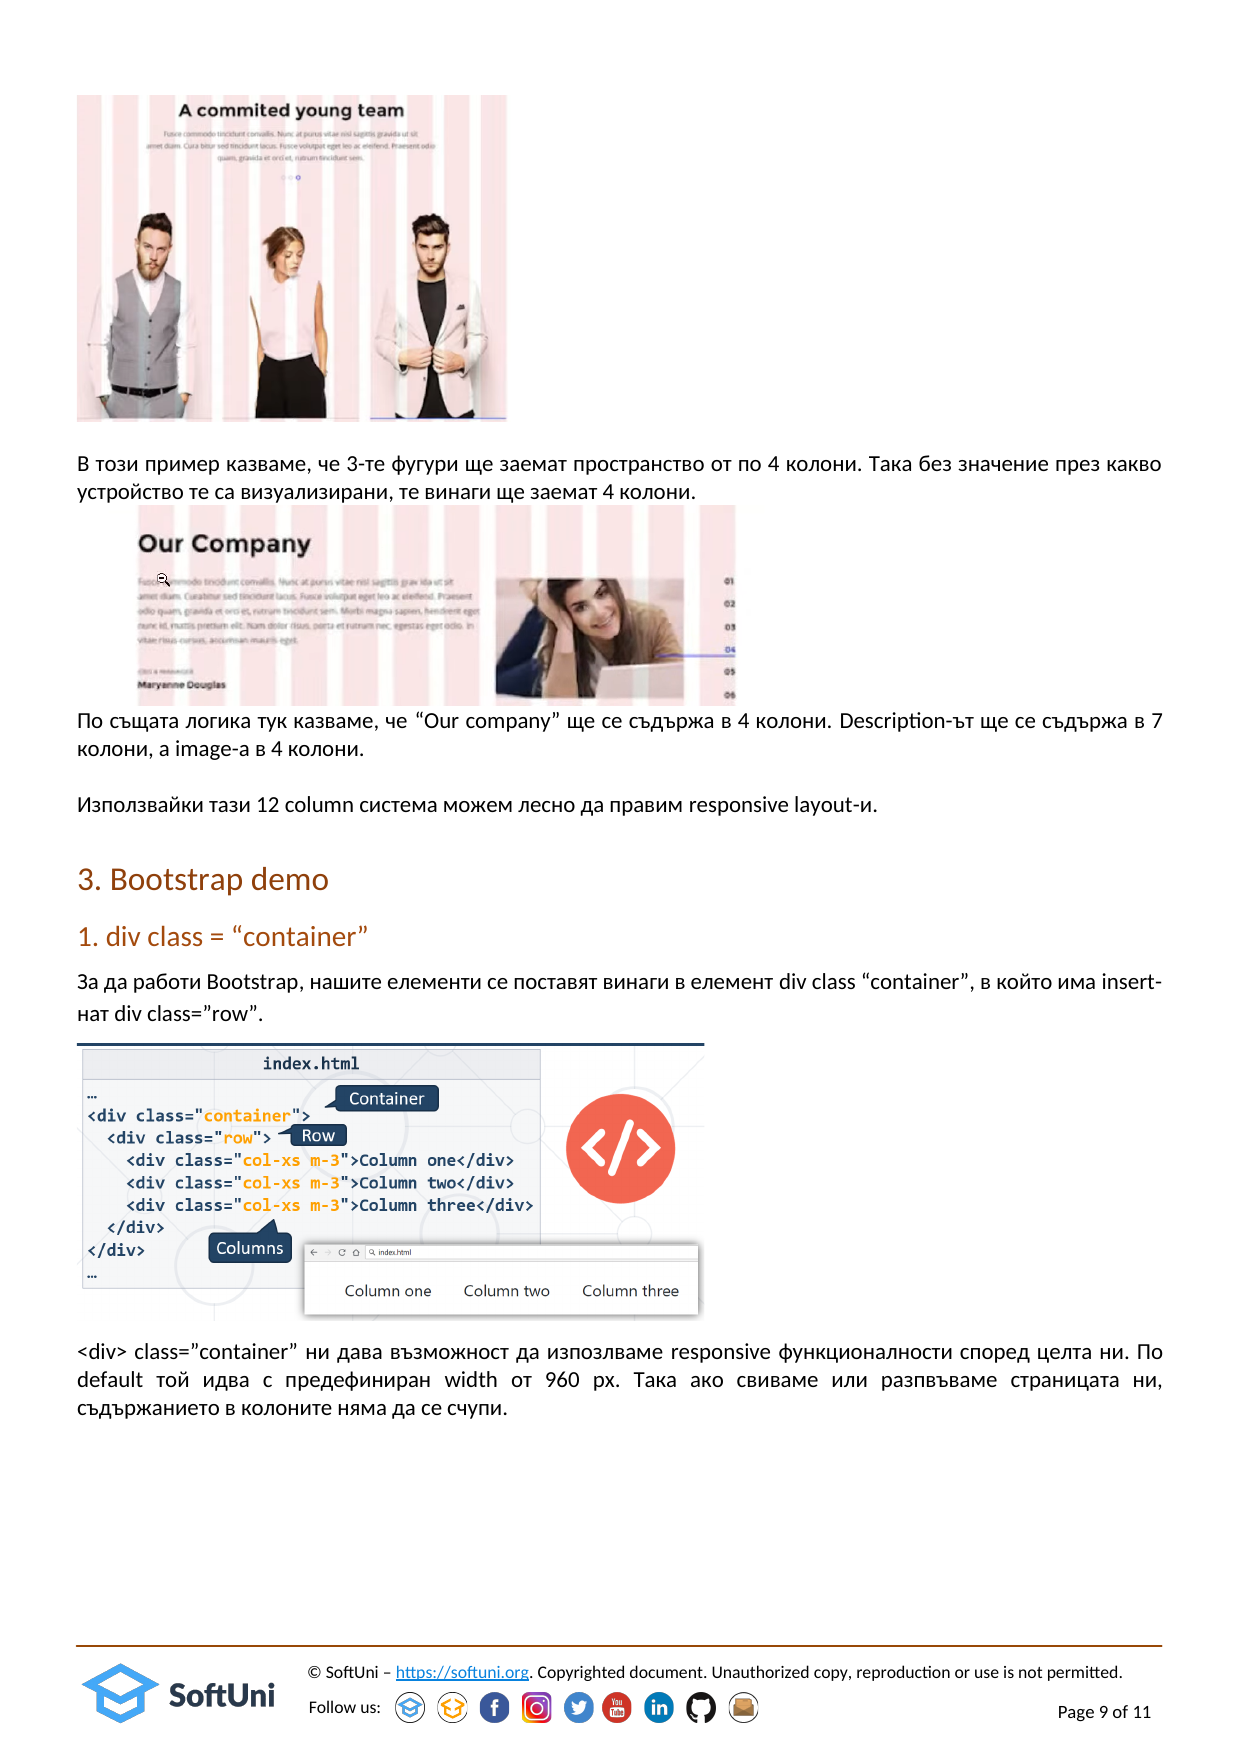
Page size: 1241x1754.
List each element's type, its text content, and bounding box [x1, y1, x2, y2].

picture [728, 1692, 759, 1723]
picture [658, 1705, 667, 1714]
picture [602, 1692, 632, 1723]
subtitle 3. Bootstrap demo [77, 858, 1163, 899]
text <div> class=”container” ни дава възможност да изпозлваме responsive функционалности според целта ни. По default той идва с предефиниран width от 960 px. Така ако свиваме или разпвъваме страницата ни, съдържанието в колоните няма да се счупи. [77, 1337, 1163, 1421]
picture [522, 1692, 552, 1723]
picture [76, 1043, 705, 1321]
picture [644, 1714, 653, 1723]
text Използвайки тази 12 column система можем лесно да правим responsive layout-и. [77, 790, 1163, 818]
picture [665, 1692, 674, 1701]
picture [644, 1692, 653, 1701]
text В този пример казваме, че 3-те фугури ще заемат пространство от по 4 колони. Така без значение през какво устройство те са визуализирани, те винаги ще заемат 4 колони. [77, 449, 1163, 506]
picture [76, 95, 512, 422]
picture [686, 1692, 716, 1723]
picture [665, 1714, 674, 1723]
text По същата логика тук казваме, че “Our company” ще се съдържа в 4 колони. Description-ът ще се съдържа в 7 колони, а image-a в 4 колони. [77, 706, 1163, 762]
picture [564, 1692, 594, 1723]
subtitle 1. div class = “container” [77, 918, 1163, 953]
picture [395, 1692, 425, 1723]
picture [76, 505, 794, 706]
text За да работи Bootstrap, нашите елементи се поставят винаги в елемент div class “container”, в който има insert-нат div class=”row”. [77, 967, 1163, 1027]
picture [479, 1692, 510, 1723]
picture [437, 1692, 468, 1723]
picture [75, 1658, 281, 1729]
